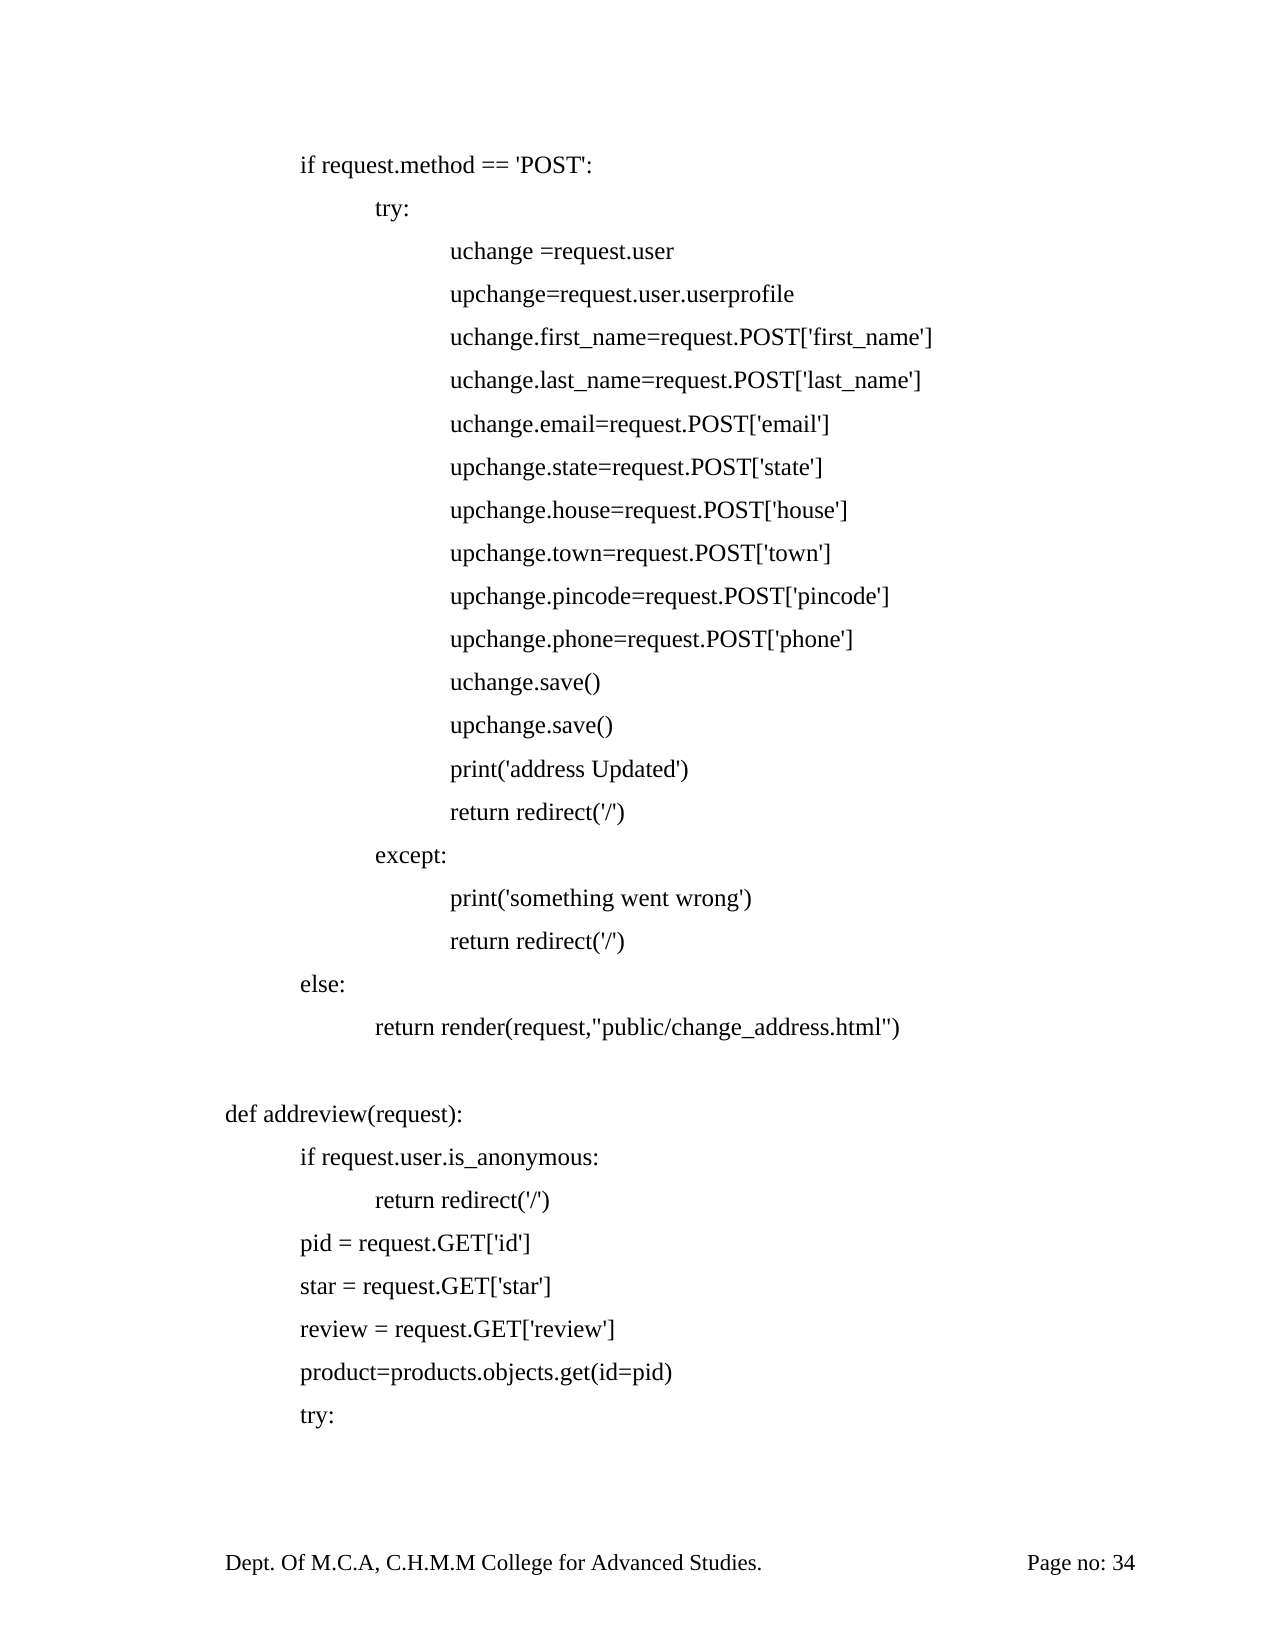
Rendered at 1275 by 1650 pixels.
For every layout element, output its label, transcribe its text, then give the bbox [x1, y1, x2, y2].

text uchange.last_name=request.POST['last_name'] [225, 366, 1125, 394]
text print('address Updated') [225, 754, 1125, 782]
text upchange.house=request.POST['house'] [225, 495, 1125, 524]
text if request.user.is_anonymous: [225, 1142, 1125, 1171]
text uchange.first_name=request.POST['first_name'] [225, 322, 1125, 351]
text upchange.state=request.POST['state'] [225, 452, 1125, 481]
text upchange.town=request.POST['town'] [225, 538, 1125, 567]
text upchange.pincode=request.POST['pincode'] [225, 581, 1125, 610]
text return render(request,"public/change_address.html") [225, 1012, 1125, 1041]
text uchange =request.user [225, 236, 1125, 265]
text uchange.save() [225, 667, 1125, 696]
text return redirect('/') [225, 926, 1125, 955]
text try: [225, 193, 1125, 222]
text uchange.email=request.POST['email'] [225, 409, 1125, 437]
text def addreview(request): [225, 1099, 1125, 1127]
text if request.method == 'POST': [225, 150, 1125, 179]
text return redirect('/') [225, 797, 1125, 826]
text star = request.GET['star'] [225, 1271, 1125, 1300]
text upchange.save() [225, 711, 1125, 739]
text try: [225, 1401, 1125, 1429]
text pid = request.GET['id'] [225, 1228, 1125, 1257]
text else: [225, 969, 1125, 998]
text product=products.objects.get(id=pid) [225, 1357, 1125, 1386]
text upchange=request.user.userprofile [225, 279, 1125, 308]
text except: [225, 840, 1125, 869]
text upchange.phone=request.POST['phone'] [225, 624, 1125, 653]
text review = request.GET['review'] [225, 1314, 1125, 1343]
text return redirect('/') [225, 1185, 1125, 1214]
text print('something went wrong') [225, 883, 1125, 912]
